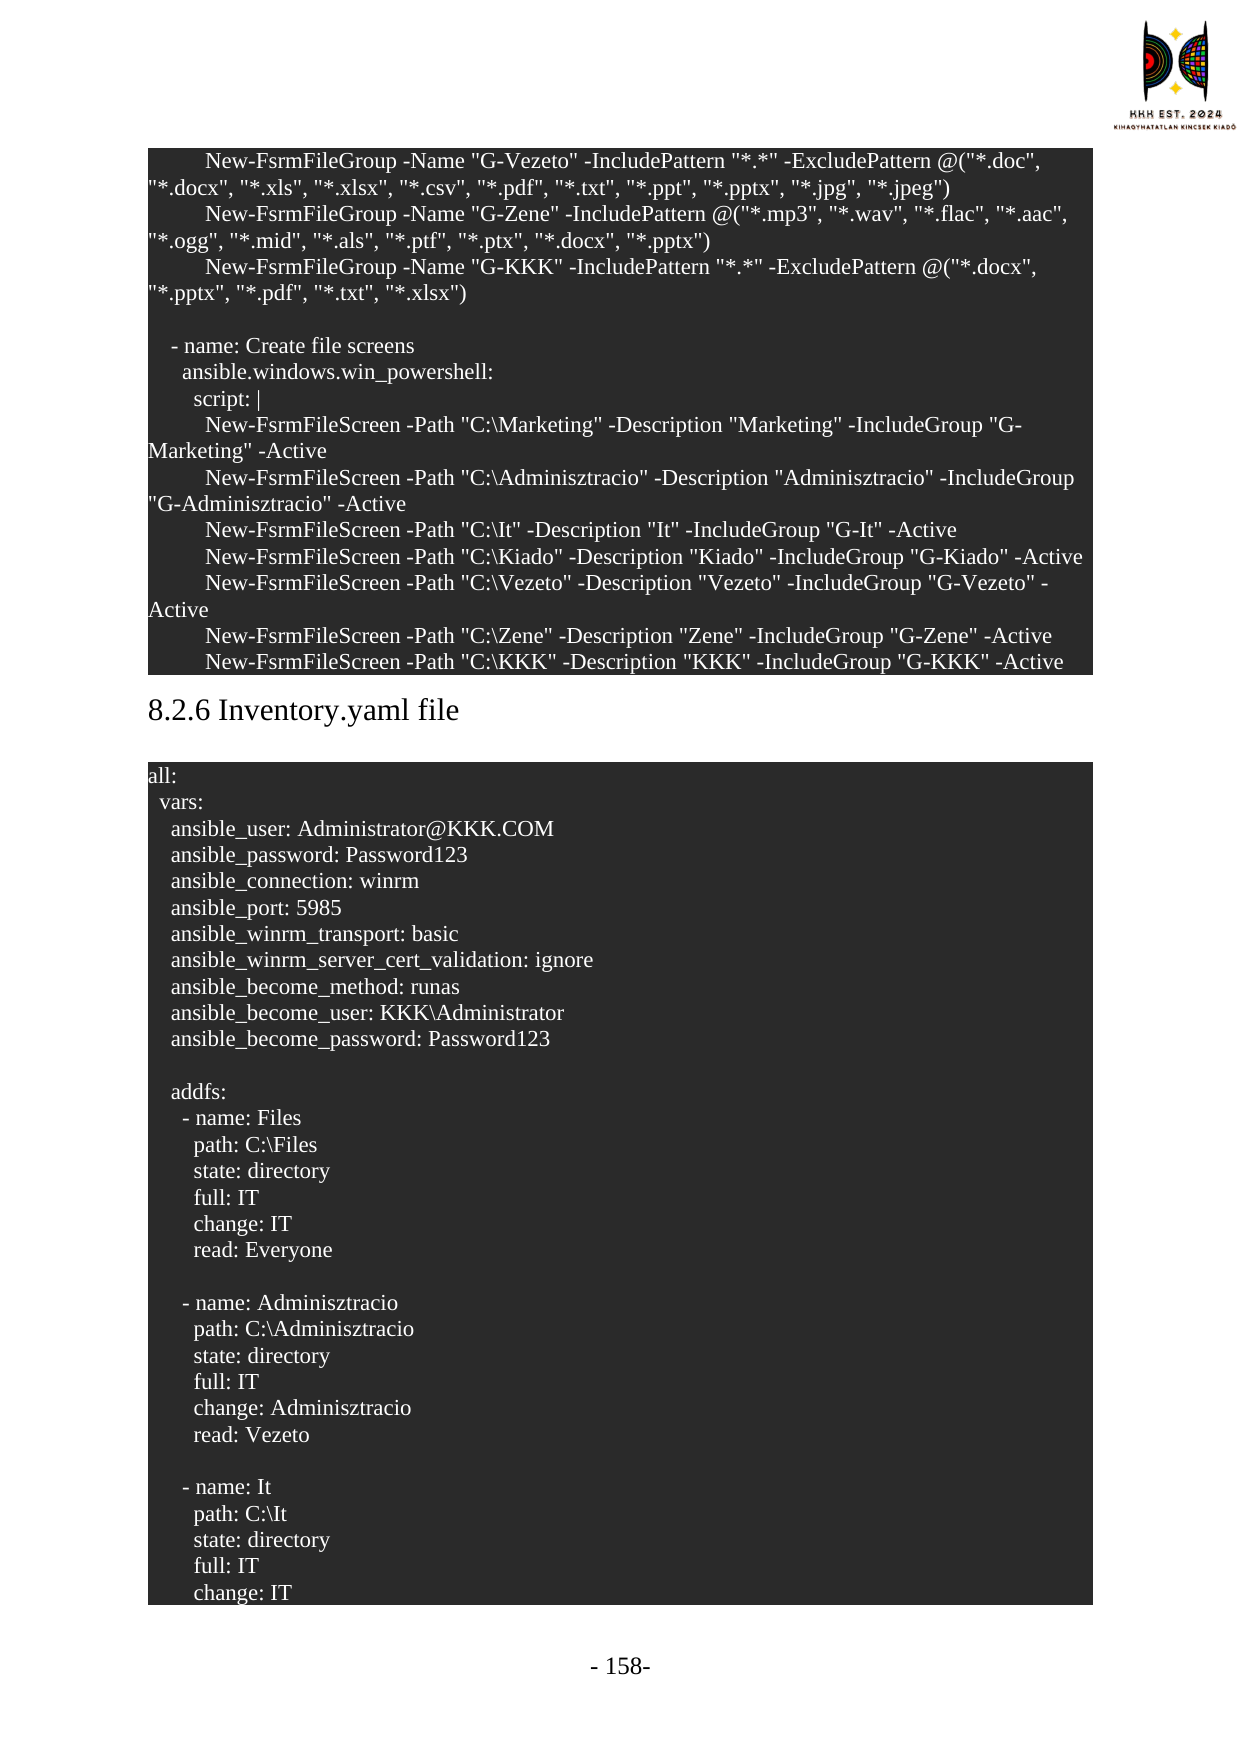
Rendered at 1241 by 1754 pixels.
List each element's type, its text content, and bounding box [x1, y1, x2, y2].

text - name: Create file screens [148, 332, 1093, 358]
text New-FsrmFileGroup -Name "G-Vezeto" -IncludePattern "*.*" -ExcludePattern @("*.doc", "*.docx", "*.xls", "*.xlsx", "*.csv", "*.pdf", "*.txt", "*.ppt", "*.pptx", "*.jpg", "*.jpeg") [148, 148, 1093, 200]
text New-FsrmFileGroup -Name "G-Zene" -IncludePattern @("*.mp3", "*.wav", "*.flac", "*.aac", "*.ogg", "*.mid", "*.als", "*.ptf", "*.ptx", "*.docx", "*.pptx") [148, 200, 1093, 253]
text ansible_connection: winrm [148, 867, 1093, 894]
text ansible_winrm_transport: basic [148, 920, 1093, 946]
text ansible.windows.win_powershell: [148, 358, 1093, 385]
text ansible_become_user: KKK\Administrator [148, 999, 1093, 1025]
text read: Vezeto [148, 1421, 1093, 1447]
text addfs: [148, 1078, 1093, 1104]
text New-FsrmFileScreen -Path "C:\It" -Description "It" -IncludeGroup "G-It" -Active [148, 517, 1093, 543]
text ansible_password: Password123 [148, 841, 1093, 867]
text path: C:\Adminisztracio [148, 1315, 1093, 1342]
text change: IT [148, 1579, 1093, 1605]
text change: IT [148, 1210, 1093, 1236]
text path: C:\Files [148, 1131, 1093, 1157]
text New-FsrmFileScreen -Path "C:\Vezeto" -Description "Vezeto" -IncludeGroup "G-Vezeto" -Active [148, 569, 1093, 622]
text ansible_become_password: Password123 [148, 1025, 1093, 1052]
text ansible_become_method: runas [148, 973, 1093, 999]
text - name: Adminisztracio [148, 1289, 1093, 1315]
text full: IT [148, 1552, 1093, 1579]
picture [1105, 9, 1241, 135]
text New-FsrmFileGroup -Name "G-KKK" -IncludePattern "*.*" -ExcludePattern @("*.docx", "*.pptx", "*.pdf", "*.txt", "*.xlsx") [148, 253, 1093, 306]
text 8.2.6 Inventory.yaml file [148, 691, 1093, 727]
text all: [148, 762, 1093, 788]
text script: | [148, 385, 1093, 411]
text state: directory [148, 1342, 1093, 1368]
text New-FsrmFileScreen -Path "C:\Kiado" -Description "Kiado" -IncludeGroup "G-Kiado" -Active [148, 543, 1093, 569]
text full: IT [148, 1183, 1093, 1210]
text New-FsrmFileScreen -Path "C:\Zene" -Description "Zene" -IncludeGroup "G-Zene" -Active [148, 622, 1093, 648]
text - name: It [148, 1473, 1093, 1500]
text full: IT [148, 1368, 1093, 1394]
text state: directory [148, 1526, 1093, 1552]
text read: Everyone [148, 1236, 1093, 1263]
text state: directory [148, 1157, 1093, 1183]
text ansible_winrm_server_cert_validation: ignore [148, 946, 1093, 973]
text change: Adminisztracio [148, 1394, 1093, 1421]
text ansible_user: Administrator@KKK.COM [148, 814, 1093, 841]
text New-FsrmFileScreen -Path "C:\Marketing" -Description "Marketing" -IncludeGroup "G-Marketing" -Active [148, 411, 1093, 464]
text New-FsrmFileScreen -Path "C:\KKK" -Description "KKK" -IncludeGroup "G-KKK" -Active [148, 648, 1093, 675]
text vars: [148, 788, 1093, 814]
text - name: Files [148, 1104, 1093, 1131]
text New-FsrmFileScreen -Path "C:\Adminisztracio" -Description "Adminisztracio" -IncludeGroup "G-Adminisztracio" -Active [148, 464, 1093, 517]
text ansible_port: 5985 [148, 894, 1093, 920]
text path: C:\It [148, 1500, 1093, 1526]
